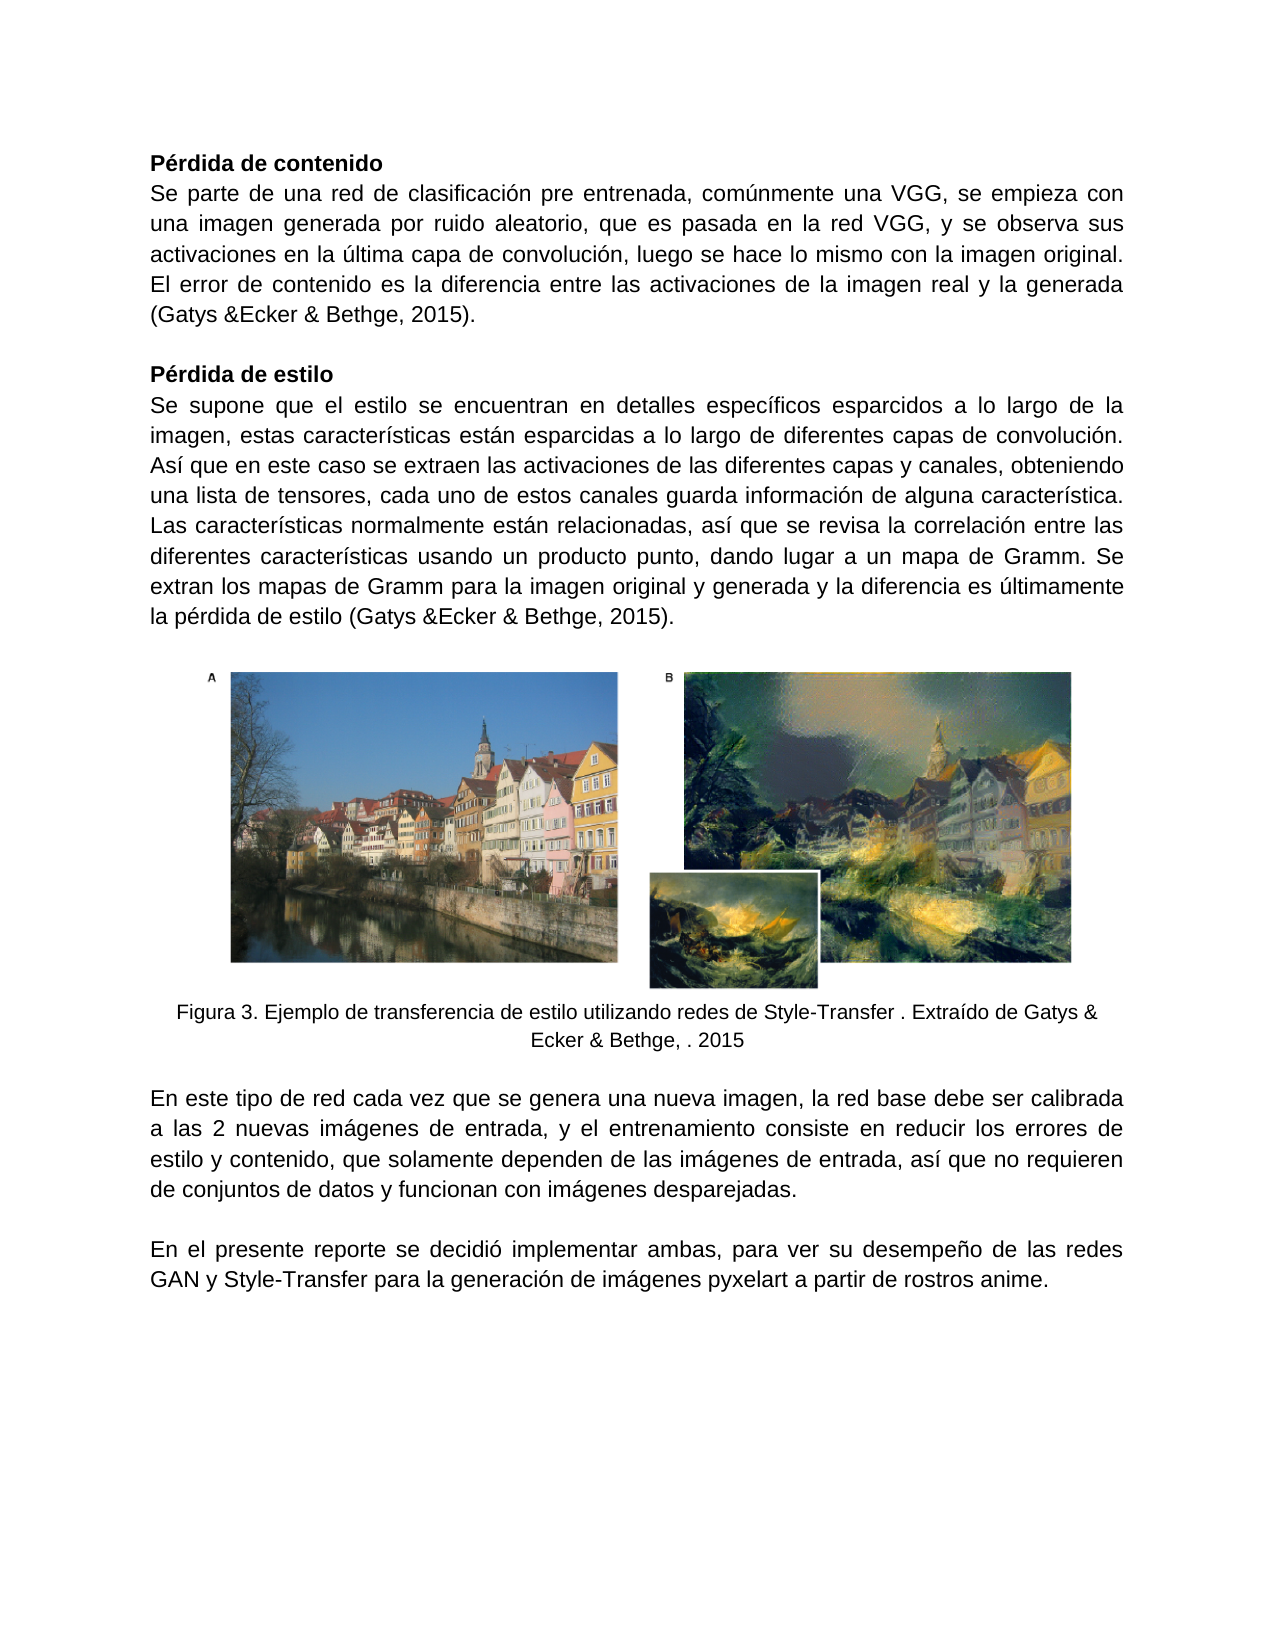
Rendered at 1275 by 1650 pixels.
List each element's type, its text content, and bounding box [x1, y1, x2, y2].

text Se supone que el estilo se encuentran en detalles específicos esparcidos a lo largo de la imagen, estas características están esparcidas a lo largo de diferentes capas de convolución. Así que en este caso se extraen las activaciones de las diferentes capas y canales, obteniendo una lista de tensores, cada uno de estos canales guarda información de alguna característica. Las características normalmente están relacionadas, así que se revisa la correlación entre las diferentes características usando un producto punto, dando lugar a un mapa de Gramm. Se extran los mapas de Gramm para la imagen original y generada y la diferencia es últimamente la pérdida de estilo (Gatys &Ecker & Bethge, 2015). [150, 392, 1125, 629]
text Se parte de una red de clasificación pre entrenada, comúnmente una VGG, se empieza con una imagen generada por ruido aleatorio, que es pasada en la red VGG, y se observa sus activaciones en la última capa de convolución, luego se hace lo mismo con la imagen original. El error de contenido es la diferencia entre las activaciones de la imagen real y la generada (Gatys &Ecker & Bethge, 2015). [150, 180, 1125, 327]
text En este tipo de red cada vez que se genera una nueva imagen, la red base debe ser calibrada a las 2 nuevas imágenes de entrada, y el entrenamiento consiste en reducir los errores de estilo y contenido, que solamente dependen de las imágenes de entrada, así que no requieren de conjuntos de datos y funcionan con imágenes desparejadas. [150, 1085, 1125, 1202]
text Pérdida de contenido [150, 150, 1125, 176]
text Figura 3. Ejemplo de transferencia de estilo utilizando redes de Style-Transfer . Extraído de Gatys & Ecker & Bethge, . 2015 [150, 1000, 1125, 1051]
text En el presente reporte se decidió implementar ambas, para ver su desempeño de las redes GAN y Style-Transfer para la generación de imágenes pyxelart a partir de rostros anime. [150, 1236, 1125, 1293]
text Pérdida de estilo [150, 361, 1125, 388]
picture [189, 663, 1086, 996]
